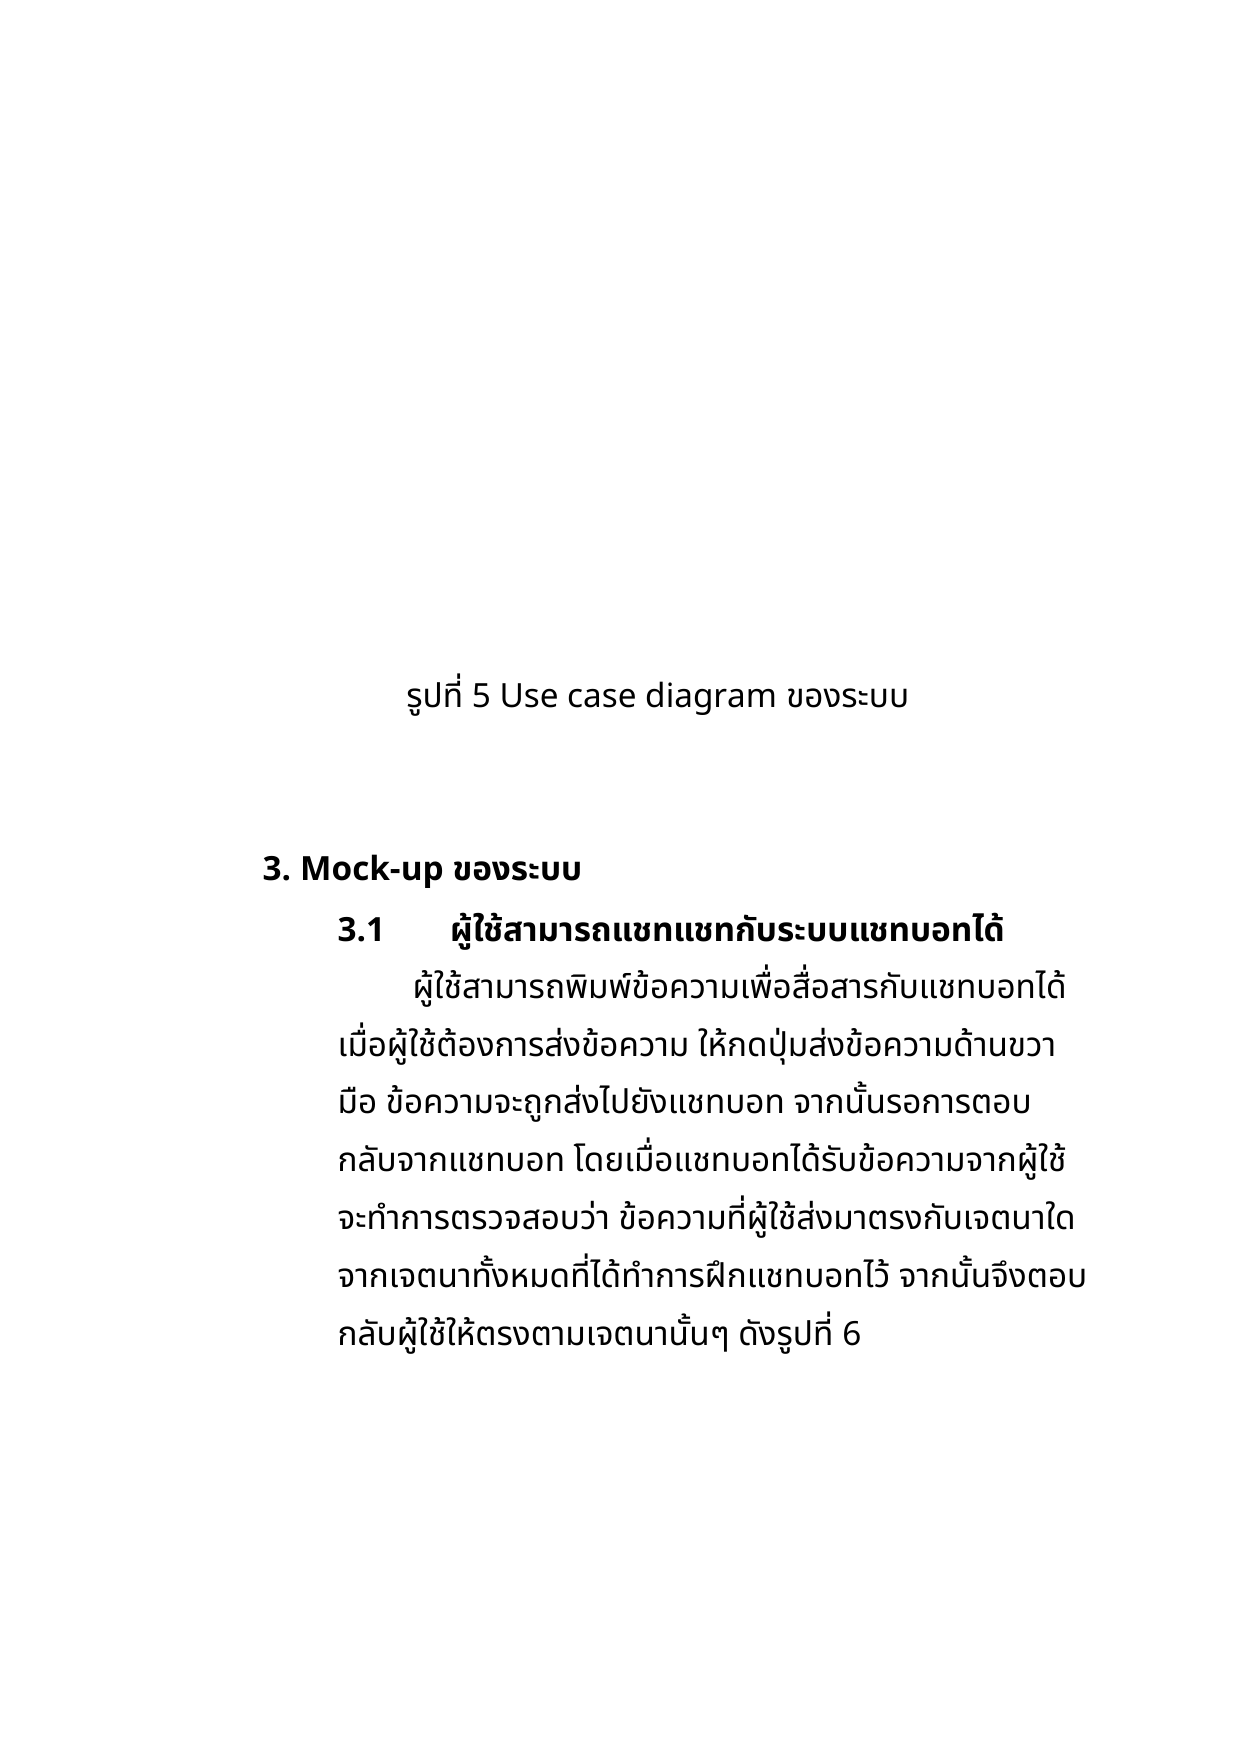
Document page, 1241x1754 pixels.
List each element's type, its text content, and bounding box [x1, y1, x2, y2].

list รูปที่ 5 Use case diagram ของระบบ [225, 672, 1090, 722]
subtitle Mock-up ของระบบ [262, 845, 1090, 895]
text ผู้ใช้สามารถพิมพ์ข้อความเพื่อสื่อสารกับแชทบอทได้ เมื่อผู้ใช้ต้องการส่งข้อความ ให้กดปุ่มส่งข้อความด้านขวามือ ข้อความจะถูกส่งไปยังแชทบอท จากนั้นรอการตอบกลับจากแชทบอท โดยเมื่อแชทบอทได้รับข้อความจากผู้ใช้ จะทำการตรวจสอบว่า ข้อความที่ผู้ใช้ส่งมาตรงกับเจตนาใดจากเจตนาทั้งหมดที่ได้ทำการฝึกแชทบอทไว้ จากนั้นจึงตอบกลับผู้ใช้ให้ตรงตามเจตนานั้นๆ ดังรูปที่ 6 [337, 963, 1090, 1361]
subtitle ผู้ใช้สามารถแชทแชทกับระบบแชทบอทได้ [337, 906, 1090, 956]
